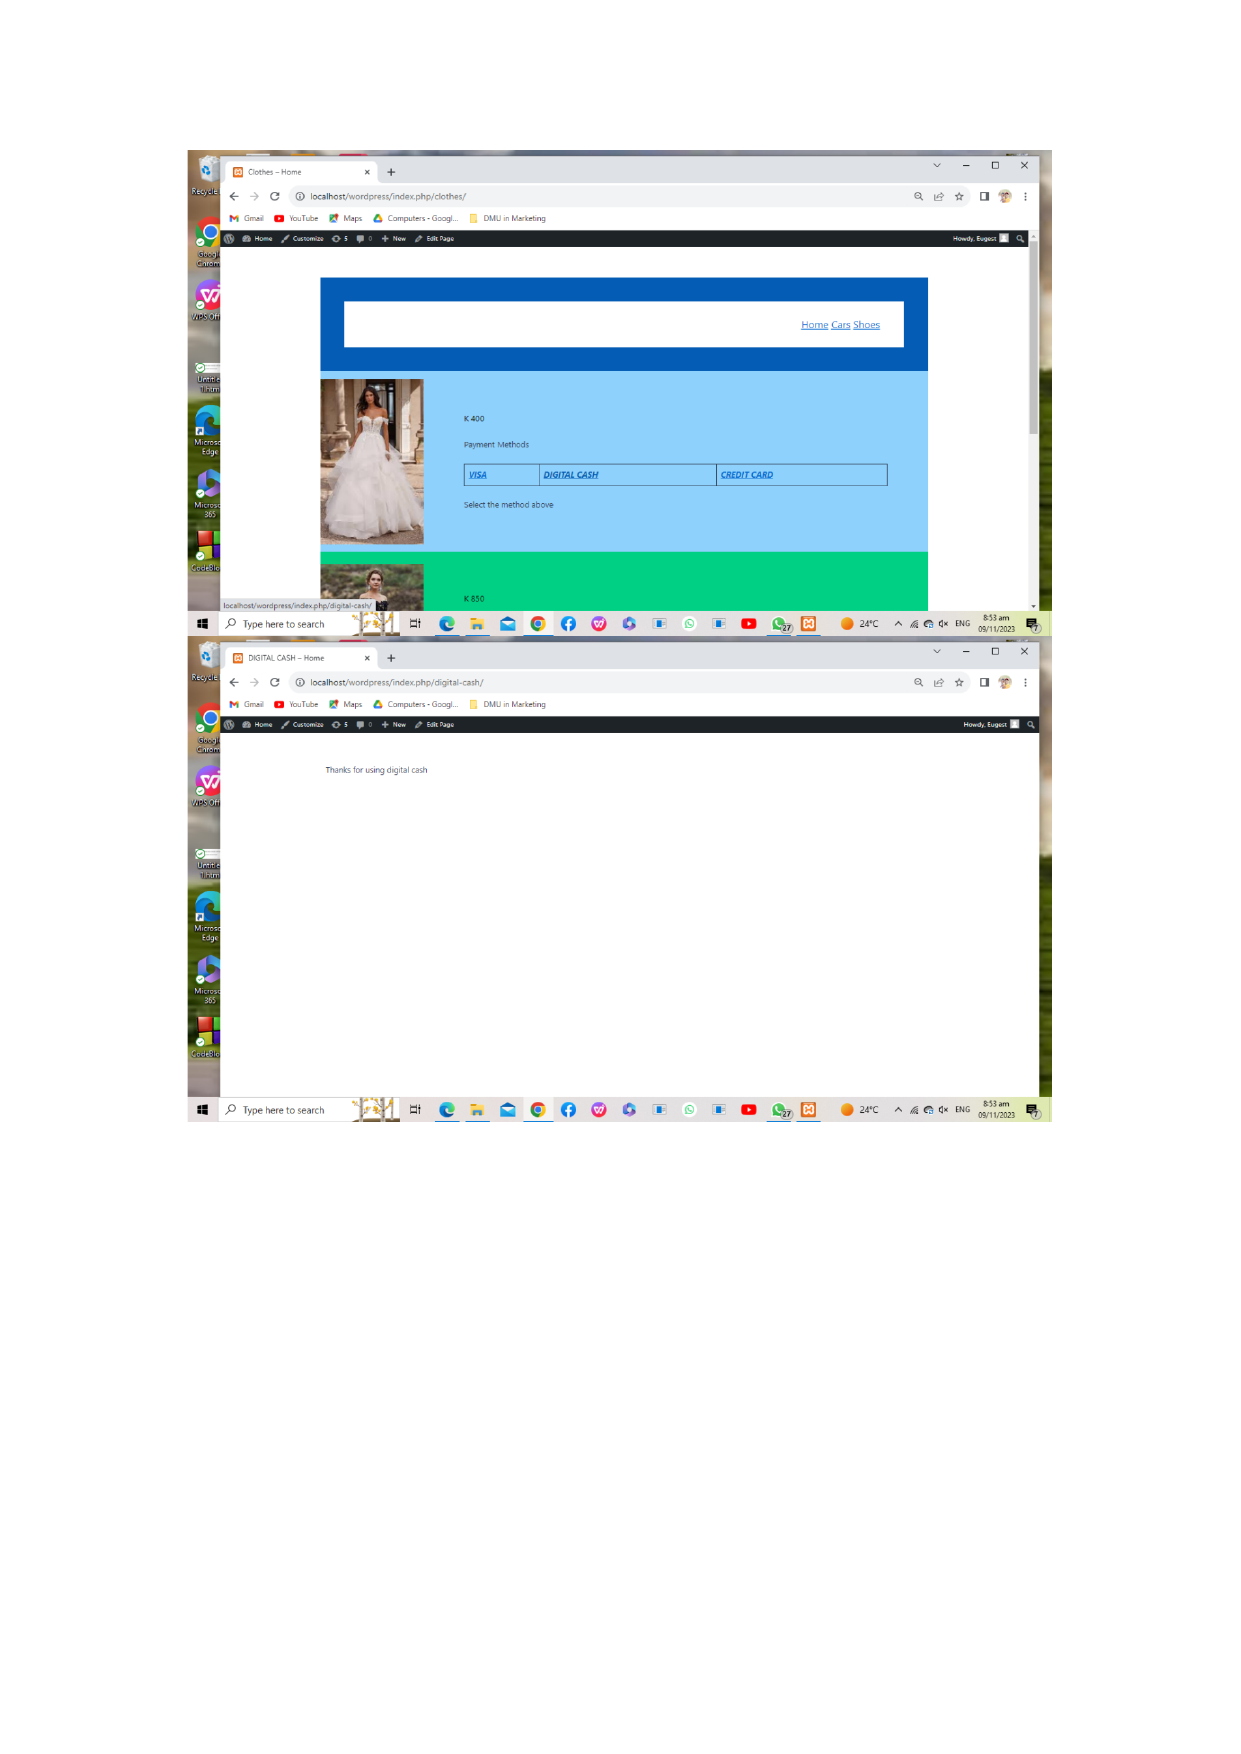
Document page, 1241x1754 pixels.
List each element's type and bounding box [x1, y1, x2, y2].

picture [187, 150, 1052, 1122]
